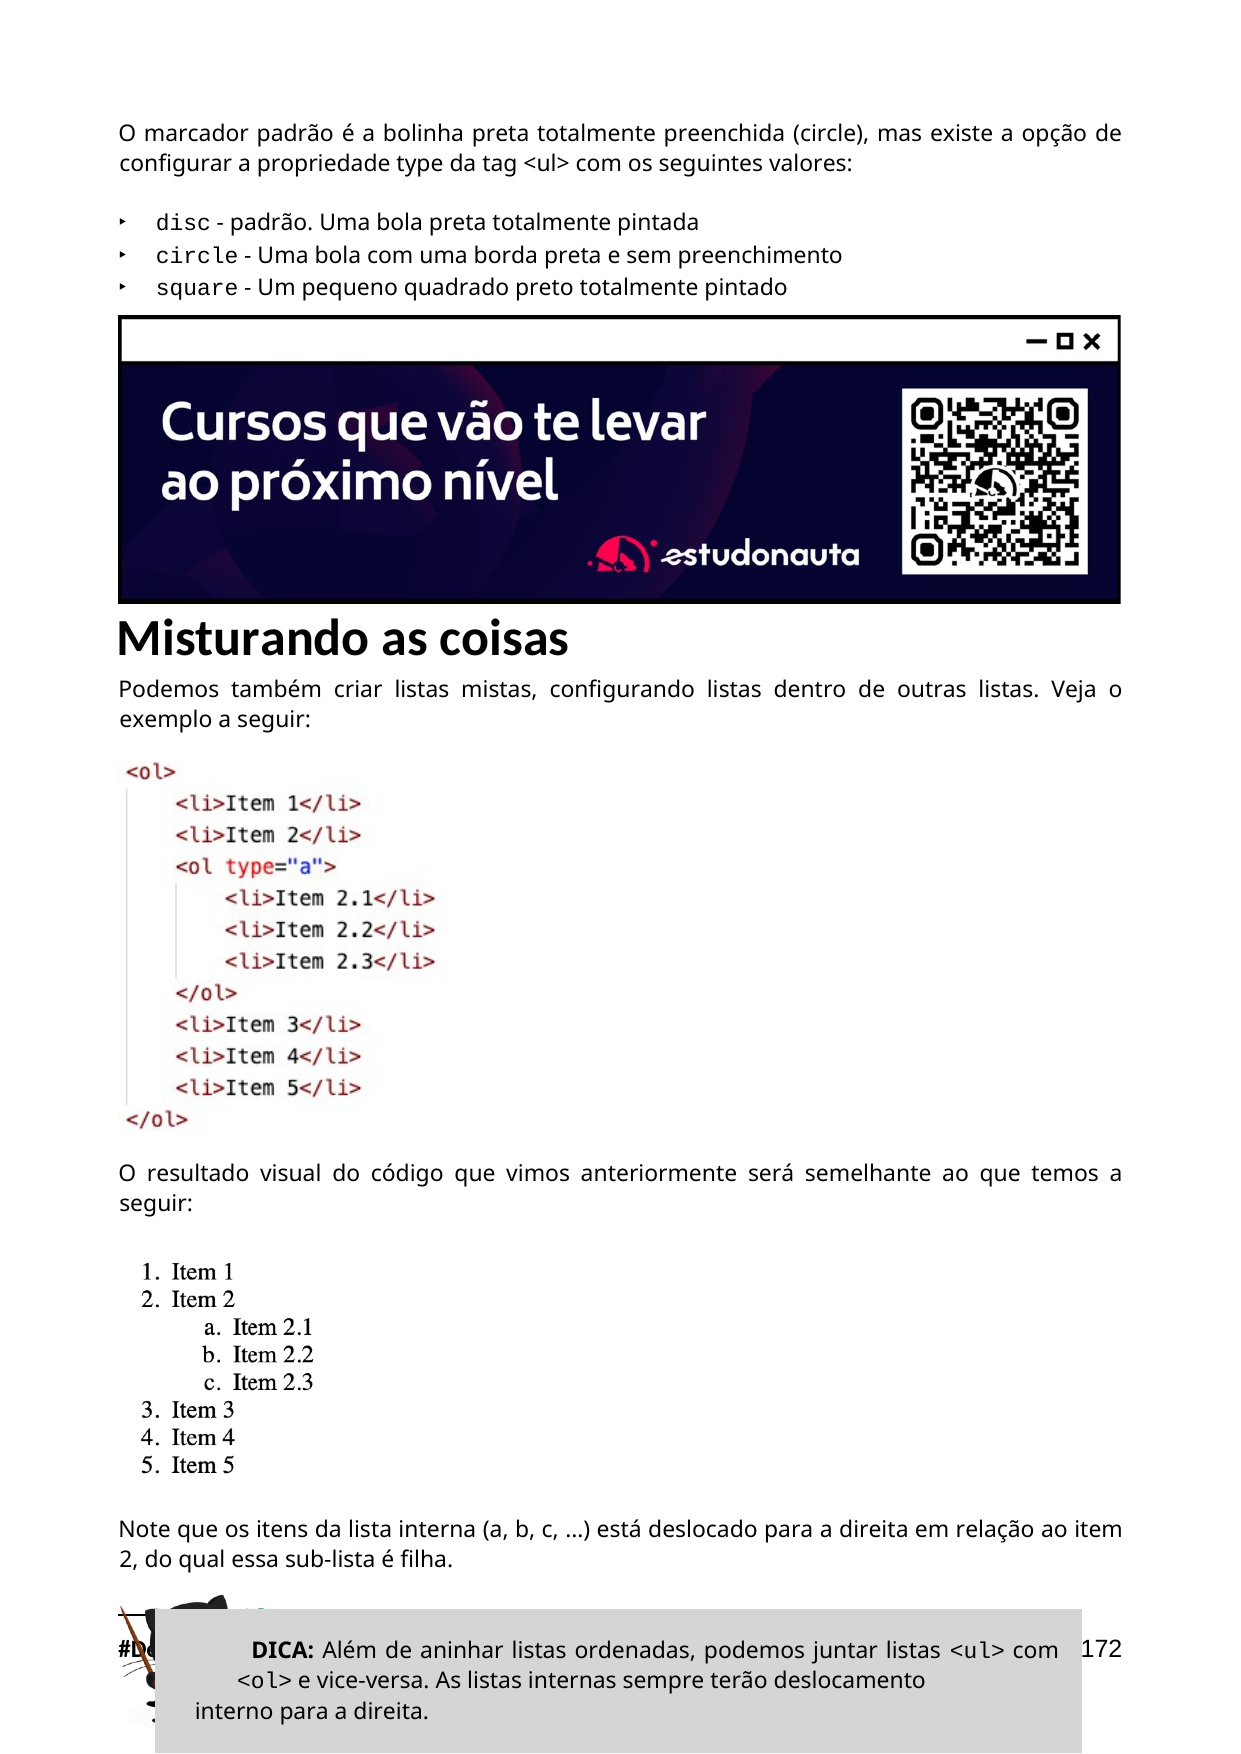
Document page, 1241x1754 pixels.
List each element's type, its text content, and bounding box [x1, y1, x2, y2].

picture [118, 761, 448, 1131]
text Podemos também criar listas mistas, configurando listas dentro de outras listas. Veja o exemplo a seguir: [118, 672, 1124, 734]
picture [118, 315, 1121, 604]
picture [118, 1585, 271, 1739]
table_header DICA: Além de aninhar listas ordenadas, podemos juntar listas <ul> com <ol> e vice-versa. As listas internas sempre terão deslocamento interno para a direita. [155, 1609, 1082, 1753]
picture [118, 1245, 383, 1488]
text Misturando as coisas [117, 605, 1085, 669]
list circle - Uma bola com uma borda preta e sem preenchimento [118, 238, 1124, 269]
text O resultado visual do código que vimos anteriormente será semelhante ao que temos a seguir: [118, 1157, 1124, 1218]
text O marcador padrão é a bolinha preta totalmente preenchida (circle), mas existe a opção de configurar a propriedade type da tag <ul> com os seguintes valores: [118, 117, 1124, 178]
list disc - padrão. Uma bola preta totalmente pintada [118, 206, 1124, 236]
text Note que os itens da lista interna (a, b, c, …) está deslocado para a direita em relação ao item 2, do qual essa sub-lista é filha. [118, 1513, 1124, 1574]
list square - Um pequeno quadrado preto totalmente pintado [118, 271, 1124, 302]
